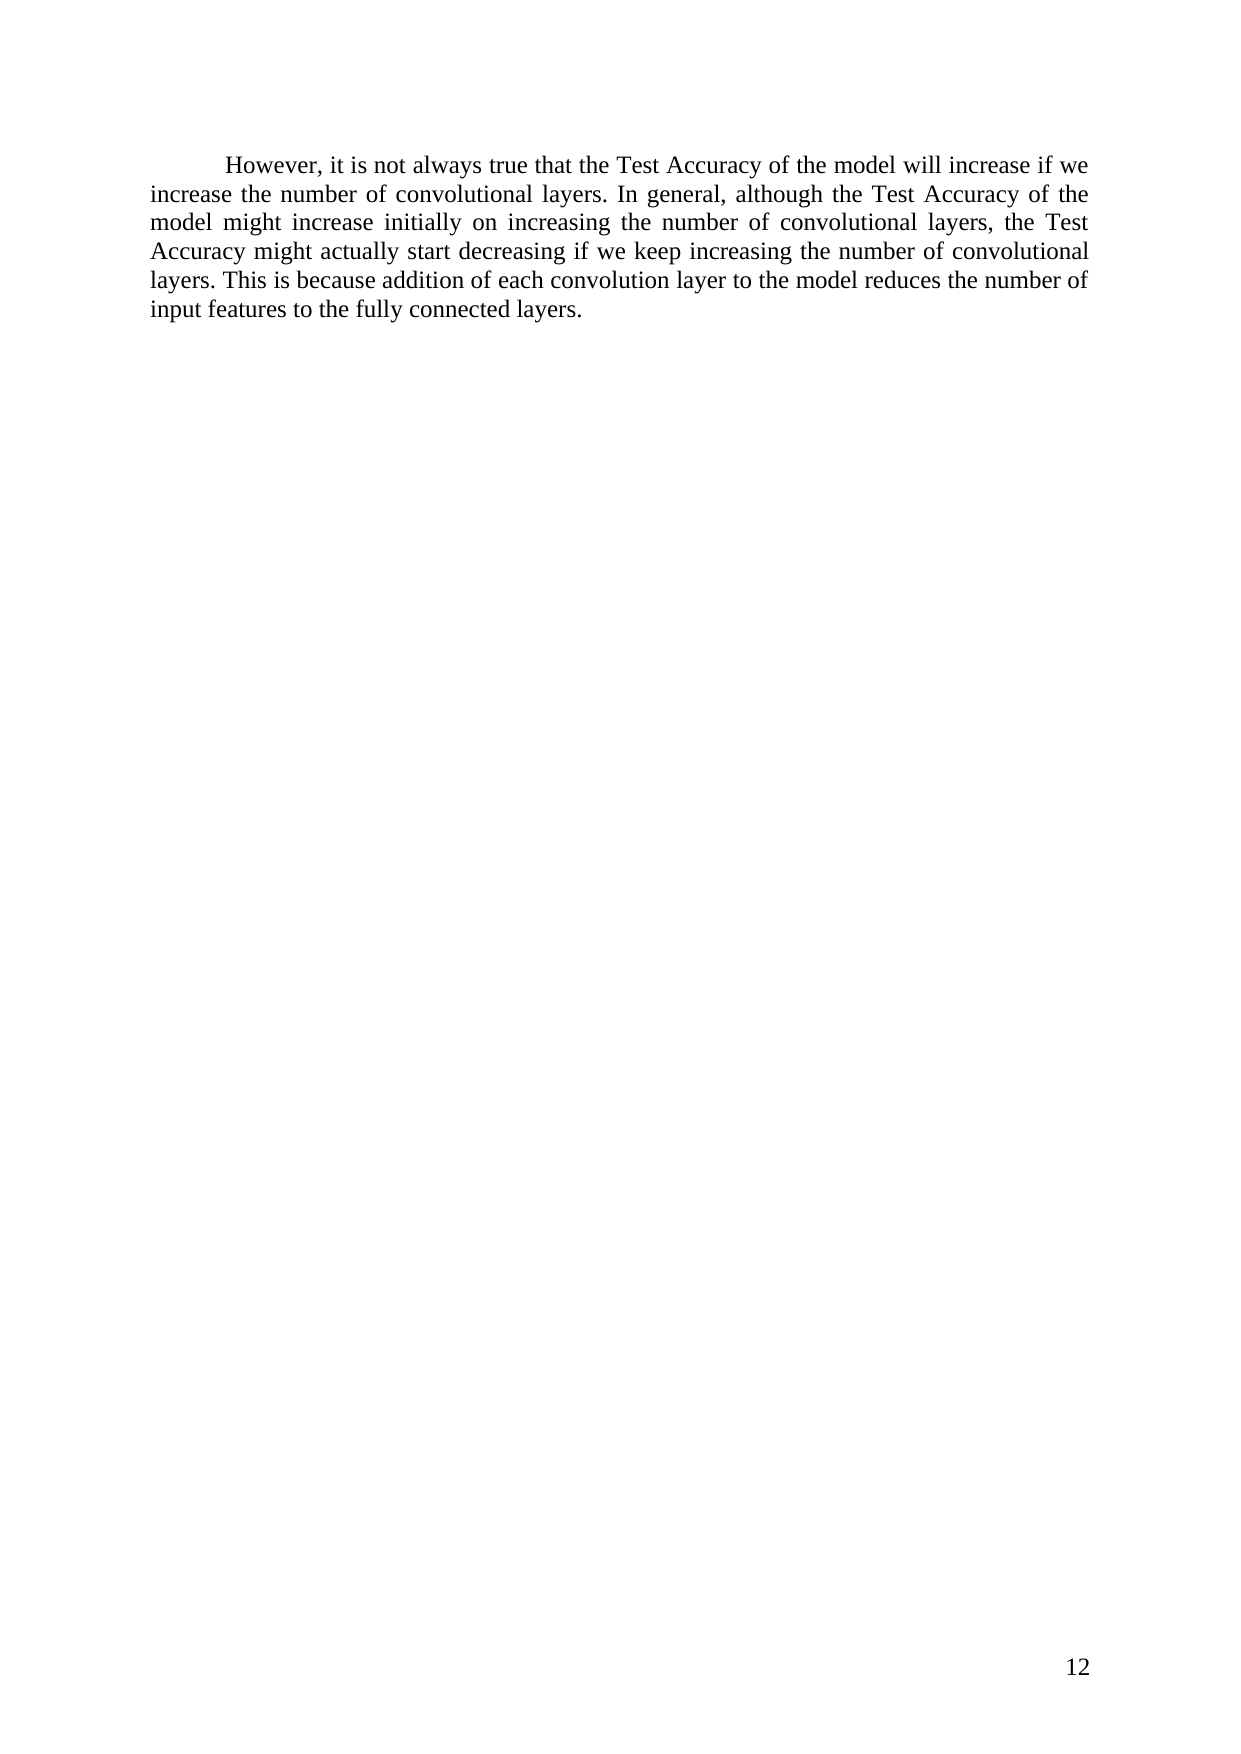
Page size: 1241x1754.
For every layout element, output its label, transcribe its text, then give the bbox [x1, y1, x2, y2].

text However, it is not always true that the Test Accuracy of the model will increase if we increase the number of convolutional layers. In general, although the Test Accuracy of the model might increase initially on increasing the number of convolutional layers, the Test Accuracy might actually start decreasing if we keep increasing the number of convolutional layers. This is because addition of each convolution layer to the model reduces the number of input features to the fully connected layers. [150, 150, 1090, 322]
